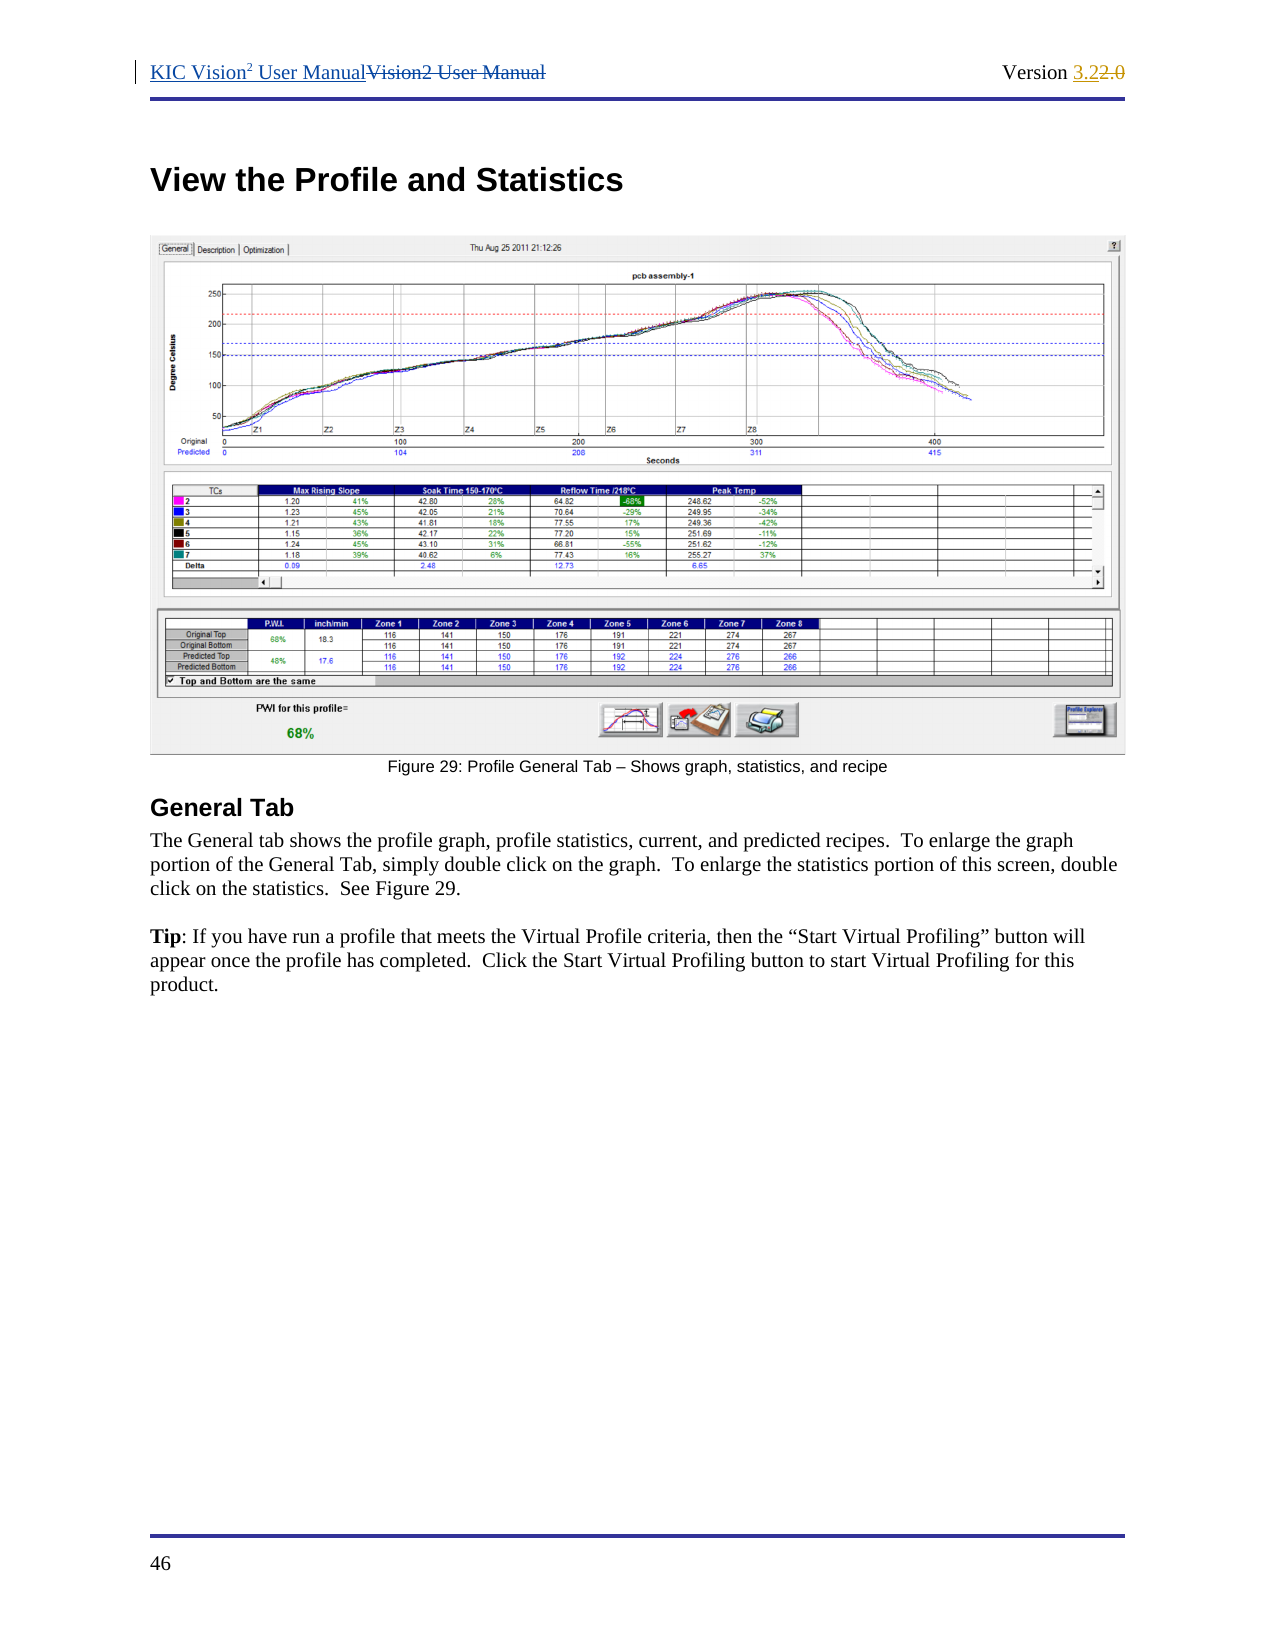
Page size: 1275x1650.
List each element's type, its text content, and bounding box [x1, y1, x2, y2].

subtitle View the Profile and Statistics [150, 160, 1125, 198]
text Tip: If you have run a profile that meets the Virtual Profile criteria, then the “Start Virtual Profiling” button will appear once the profile has completed. Click the Start Virtual Profiling button to start Virtual Profiling for this product. [150, 924, 1125, 996]
subtitle General Tab [150, 793, 1125, 822]
picture [150, 235, 1125, 755]
